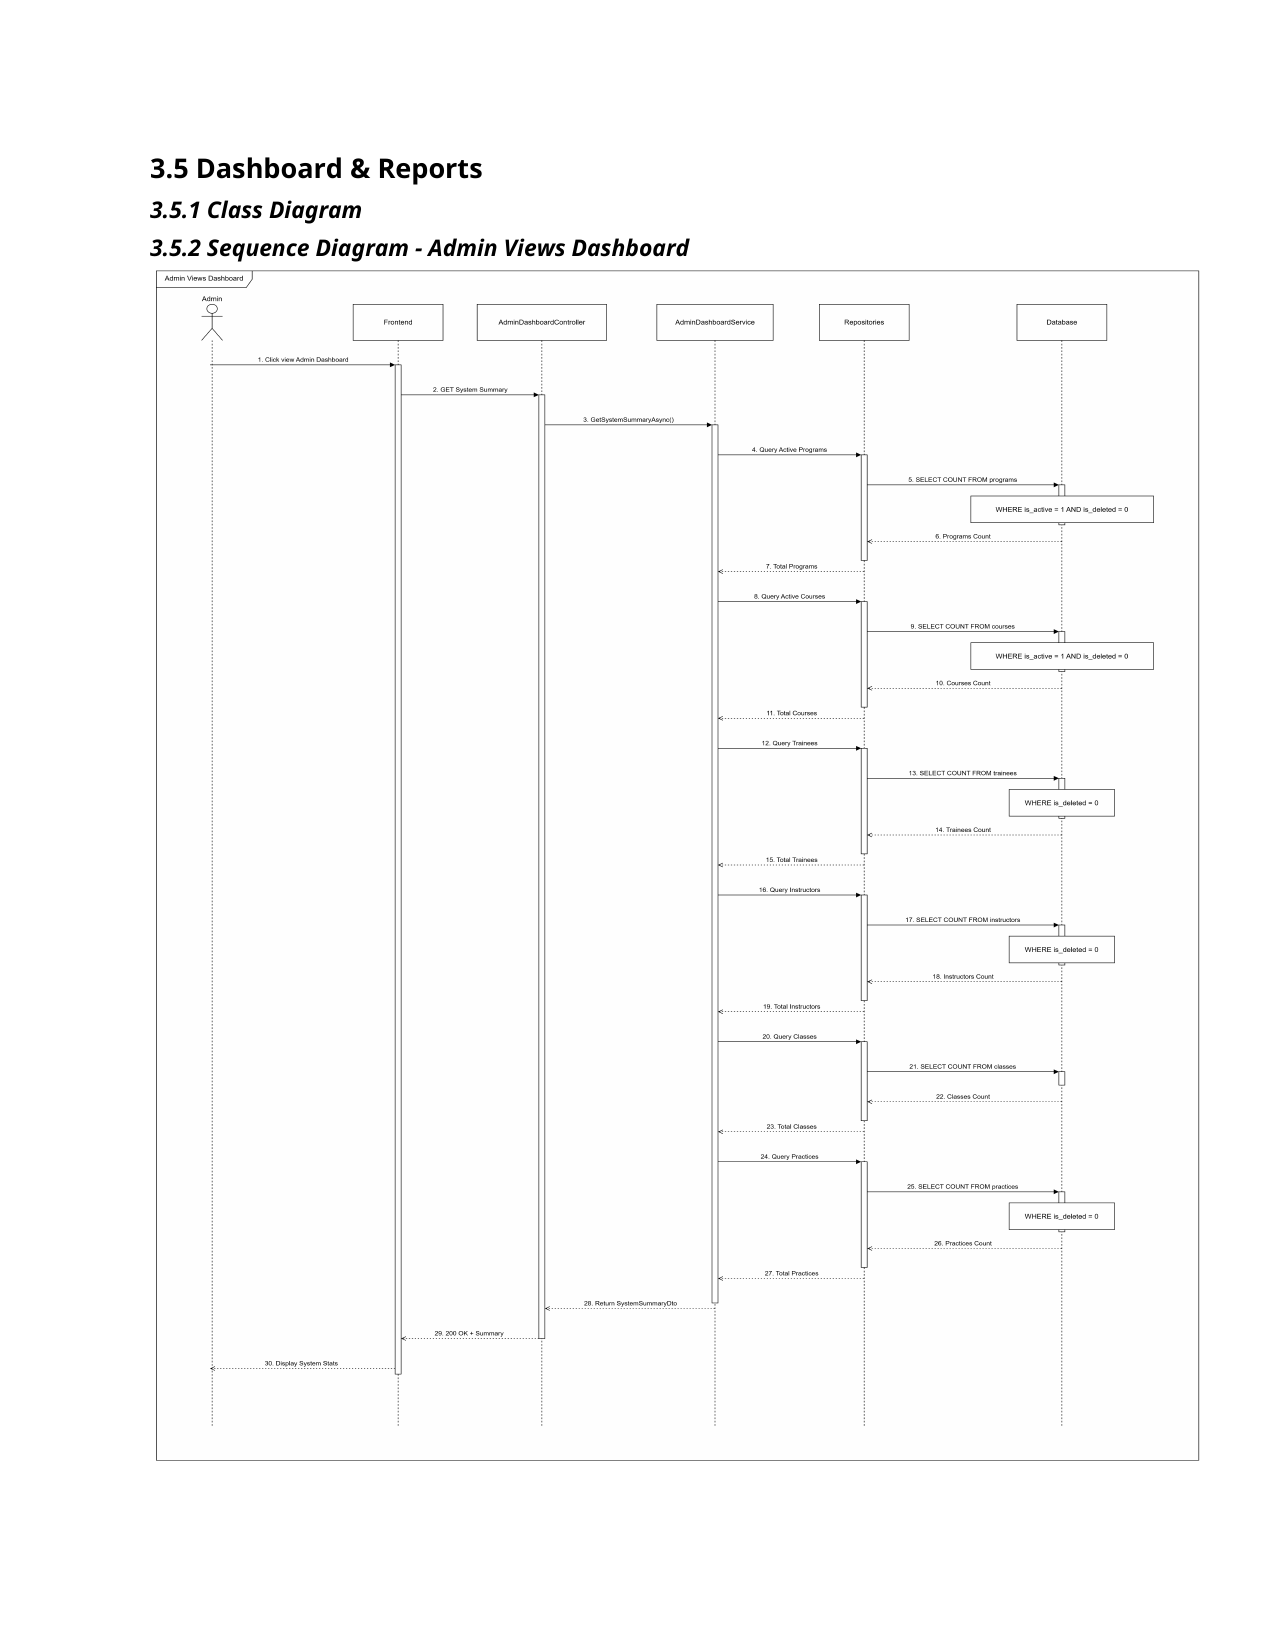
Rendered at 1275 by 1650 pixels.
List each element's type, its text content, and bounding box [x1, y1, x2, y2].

subtitle 3.5.2 Sequence Diagram - Admin Views Dashboard [150, 232, 1125, 263]
subtitle 3.5.1 Class Diagram [150, 194, 1125, 225]
picture [150, 265, 1205, 1466]
subtitle 3.5 Dashboard & Reports [150, 150, 1125, 187]
